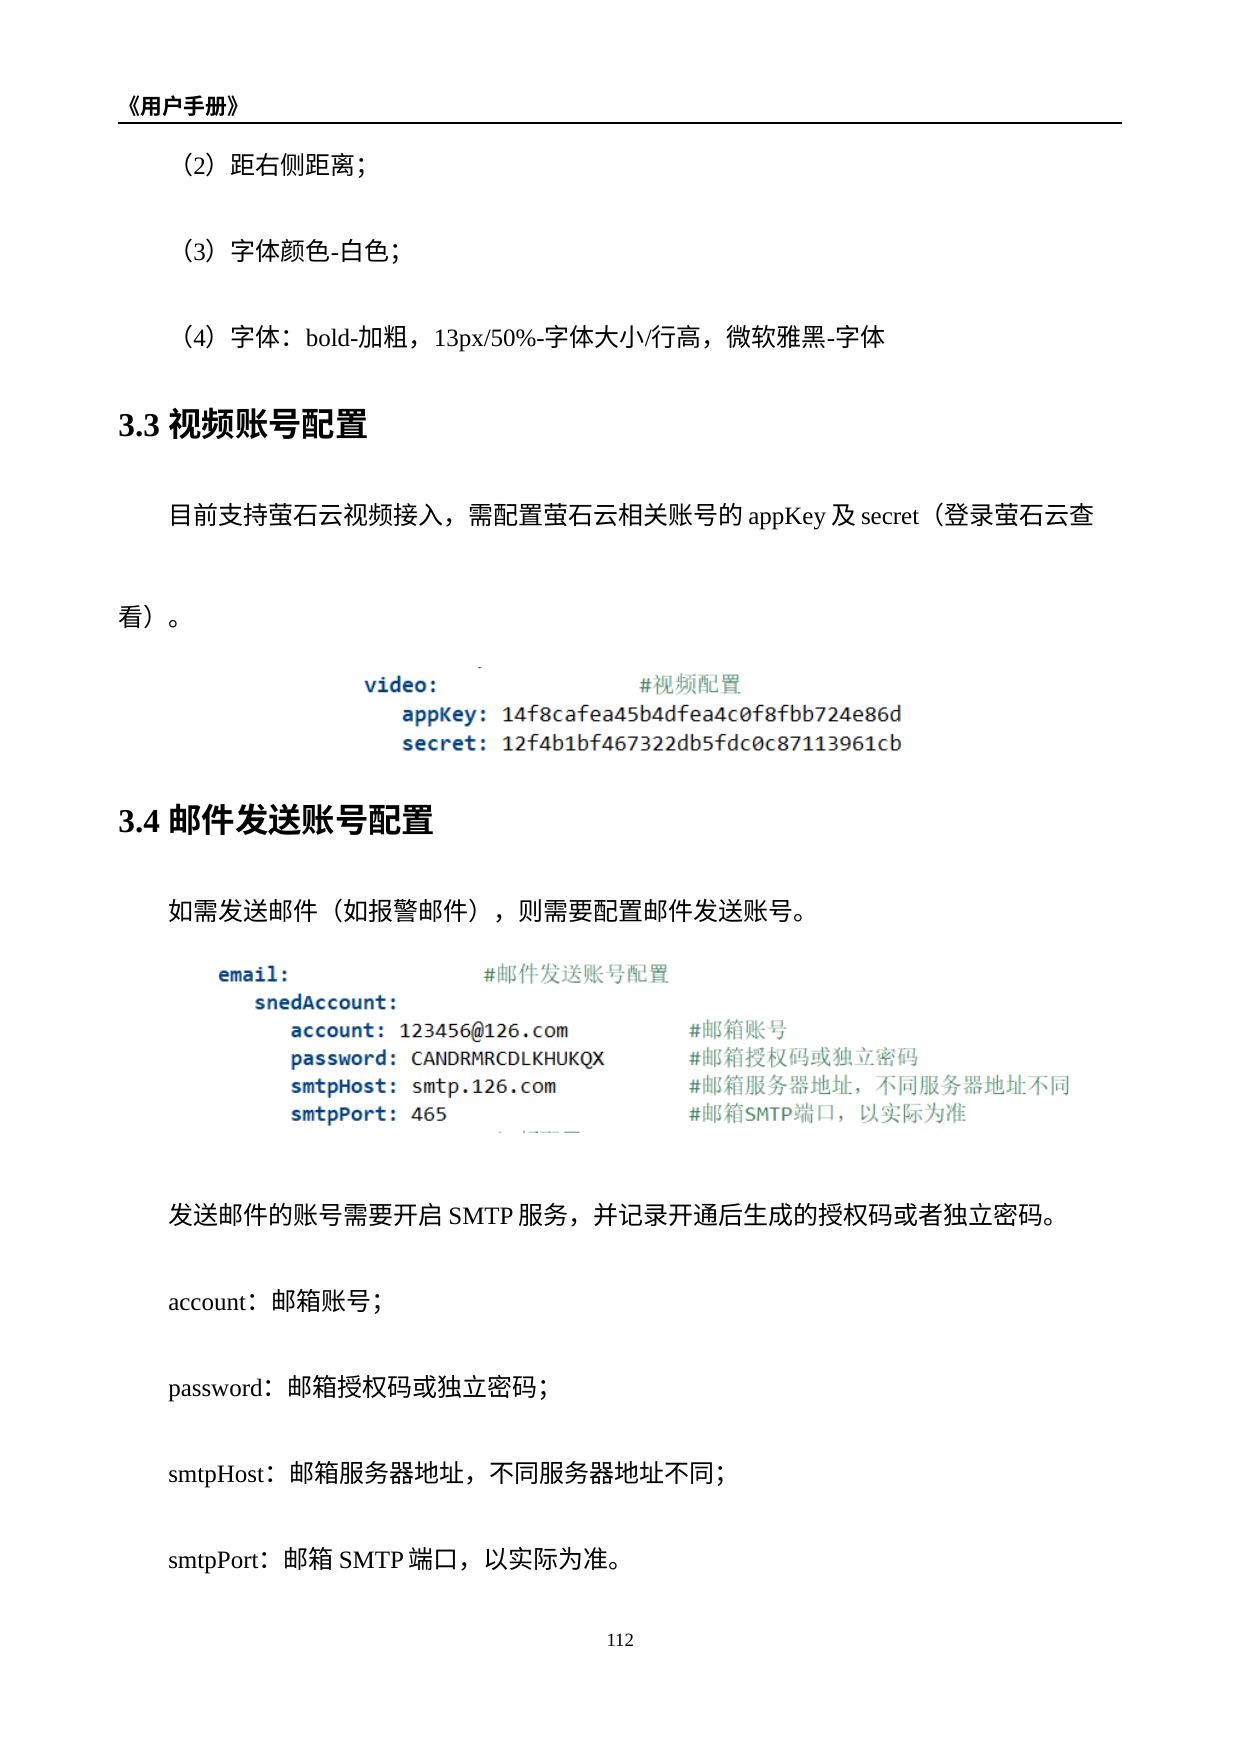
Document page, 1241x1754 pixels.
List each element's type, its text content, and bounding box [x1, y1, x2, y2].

text （3）字体颜色-白色； [118, 215, 1122, 283]
text account：邮箱账号； [118, 1266, 1122, 1334]
text （4）字体：bold-加粗，13px/50%-字体大小/行高，微软雅黑-字体 [118, 301, 1122, 369]
text password：邮箱授权码或独立密码； [118, 1352, 1122, 1420]
text smtpPort：邮箱SMTP端口，以实际为准。 [118, 1524, 1122, 1592]
subtitle 3.4 邮件发送账号配置 [118, 784, 1122, 852]
picture [195, 961, 1096, 1133]
text smtpHost：邮箱服务器地址，不同服务器地址不同； [118, 1438, 1122, 1506]
text 如需发送邮件（如报警邮件），则需要配置邮件发送账号。 [118, 876, 1122, 943]
text （2）距右侧距离； [118, 129, 1122, 197]
text 目前支持萤石云视频接入，需配置萤石云相关账号的appKey及secret（登录萤石云查看）。 [118, 479, 1122, 649]
picture [348, 667, 942, 762]
text 发送邮件的账号需要开启SMTP服务，并记录开通后生成的授权码或者独立密码。 [118, 1180, 1122, 1248]
subtitle 3.3 视频账号配置 [118, 387, 1122, 455]
